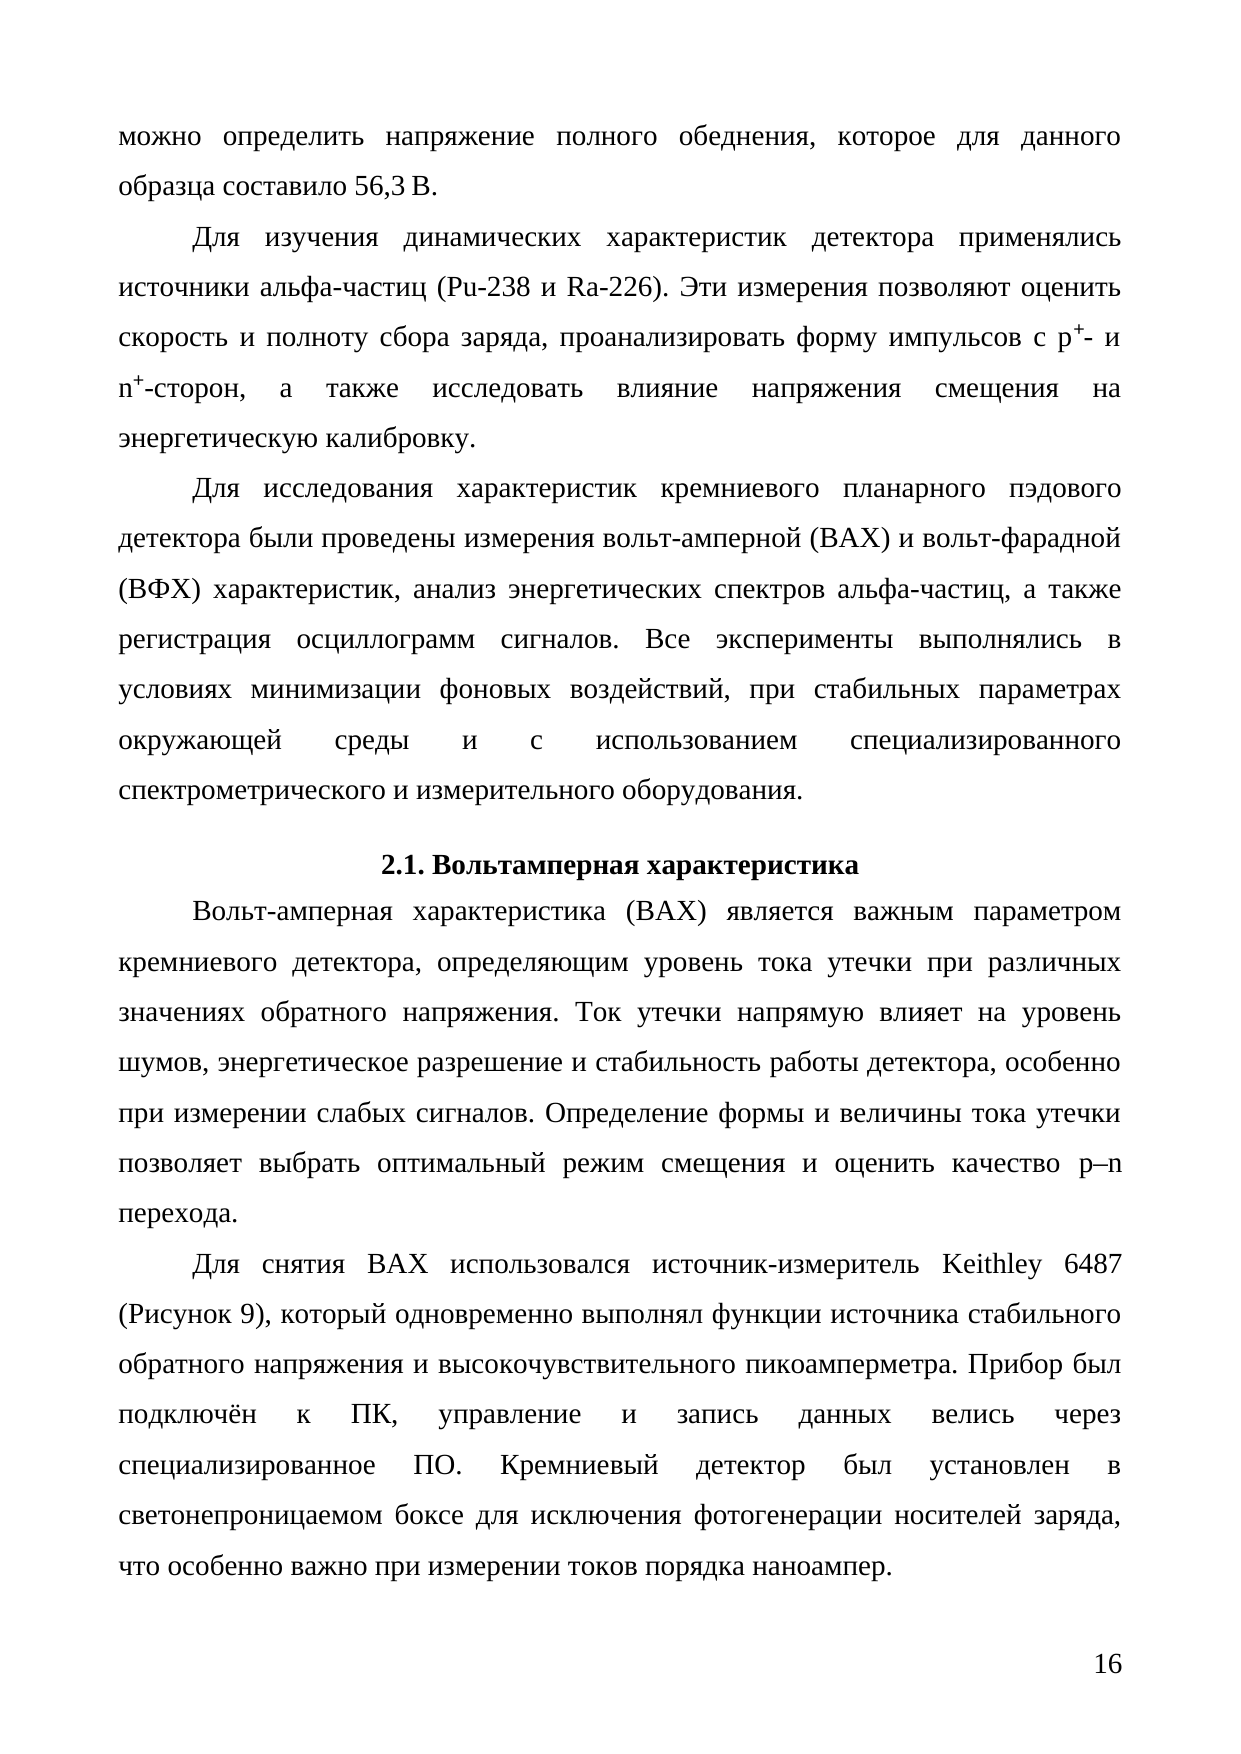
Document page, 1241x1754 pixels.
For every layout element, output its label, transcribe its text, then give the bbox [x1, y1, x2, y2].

text Для снятия ВАХ использовался источник-измеритель Keithley 6487 (Рисунок 9), который одновременно выполнял функции источника стабильного обратного напряжения и высокочувствительного пикоамперметра. Прибор был подключён к ПК, управление и запись данных велись через специализированное ПО. Кремниевый детектор был установлен в светонепроницаемом боксе для исключения фотогенерации носителей заряда, что особенно важно при измерении токов порядка наноампер. [118, 1246, 1122, 1581]
text Вольт-амперная характеристика (ВАХ) является важным параметром кремниевого детектора, определяющим уровень тока утечки при различных значениях обратного напряжения. Ток утечки напрямую влияет на уровень шумов, энергетическое разрешение и стабильность работы детектора, особенно при измерении слабых сигналов. Определение формы и величины тока утечки позволяет выбрать оптимальный режим смещения и оценить качество p–n перехода. [118, 893, 1122, 1229]
text Для изучения динамических характеристик детектора применялись источники альфа-частиц (Pu-238 и Ra-226). Эти измерения позволяют оценить скорость и полноту сбора заряда, проанализировать форму импульсов с p⁺- и n⁺-сторон, а также исследовать влияние напряжения смещения на энергетическую калибровку. [118, 219, 1122, 453]
text Для исследования характеристик кремниевого планарного пэдового детектора были проведены измерения вольт-амперной (ВАХ) и вольт-фарадной (ВФХ) характеристик, анализ энергетических спектров альфа-частиц, а также регистрация осциллограмм сигналов. Все эксперименты выполнялись в условиях минимизации фоновых воздействий, при стабильных параметрах окружающей среды и с использованием специализированного спектрометрического и измерительного оборудования. [118, 470, 1122, 806]
subtitle Вольтамперная характеристика [118, 847, 1122, 881]
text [118, 118, 1122, 202]
